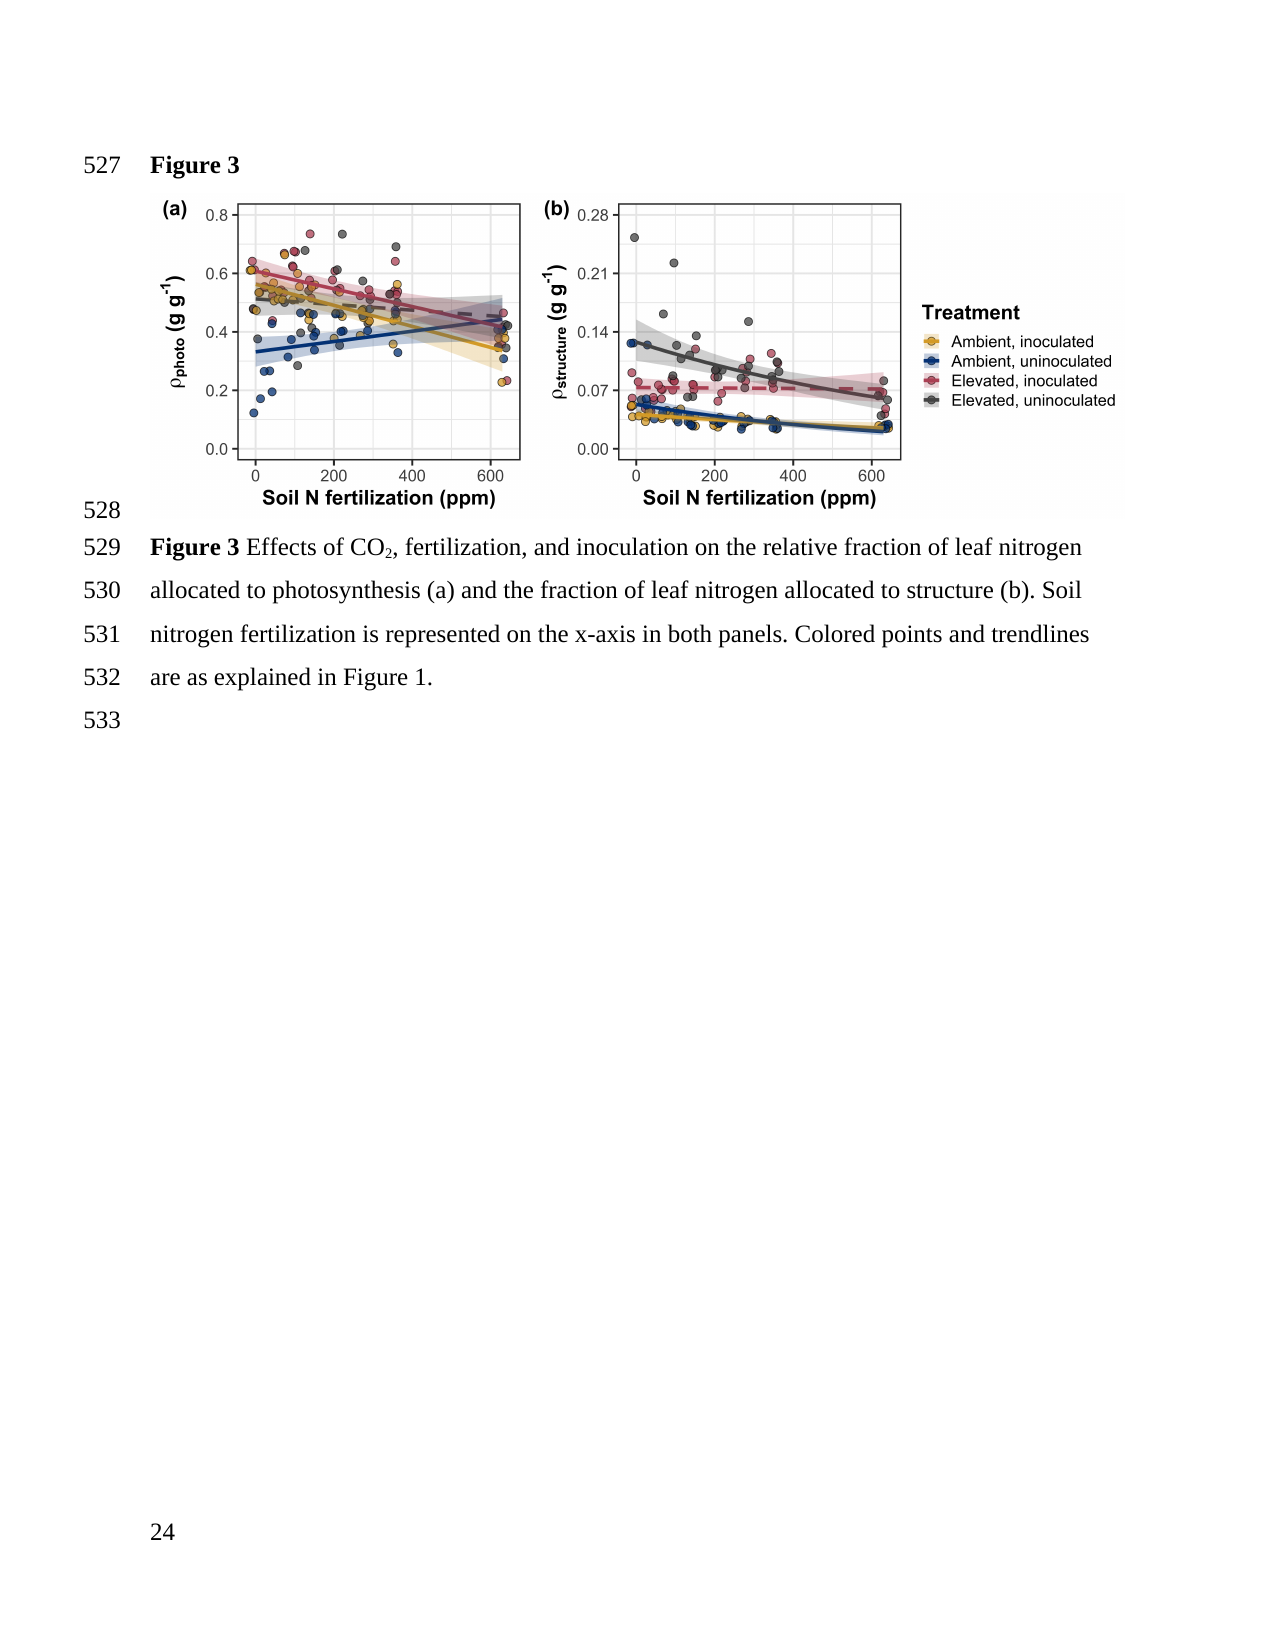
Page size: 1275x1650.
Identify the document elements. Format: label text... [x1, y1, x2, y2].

picture [150, 193, 1125, 519]
text Figure 3 [150, 150, 1125, 179]
text Figure 3 Effects of CO2, fertilization, and inoculation on the relative fraction of leaf nitrogen allocated to photosynthesis (a) and the fraction of leaf nitrogen allocated to structure (b). Soil nitrogen fertilization is represented on the x-axis in both panels. Colored points and trendlines are as explained in Figure 1. [150, 532, 1125, 691]
